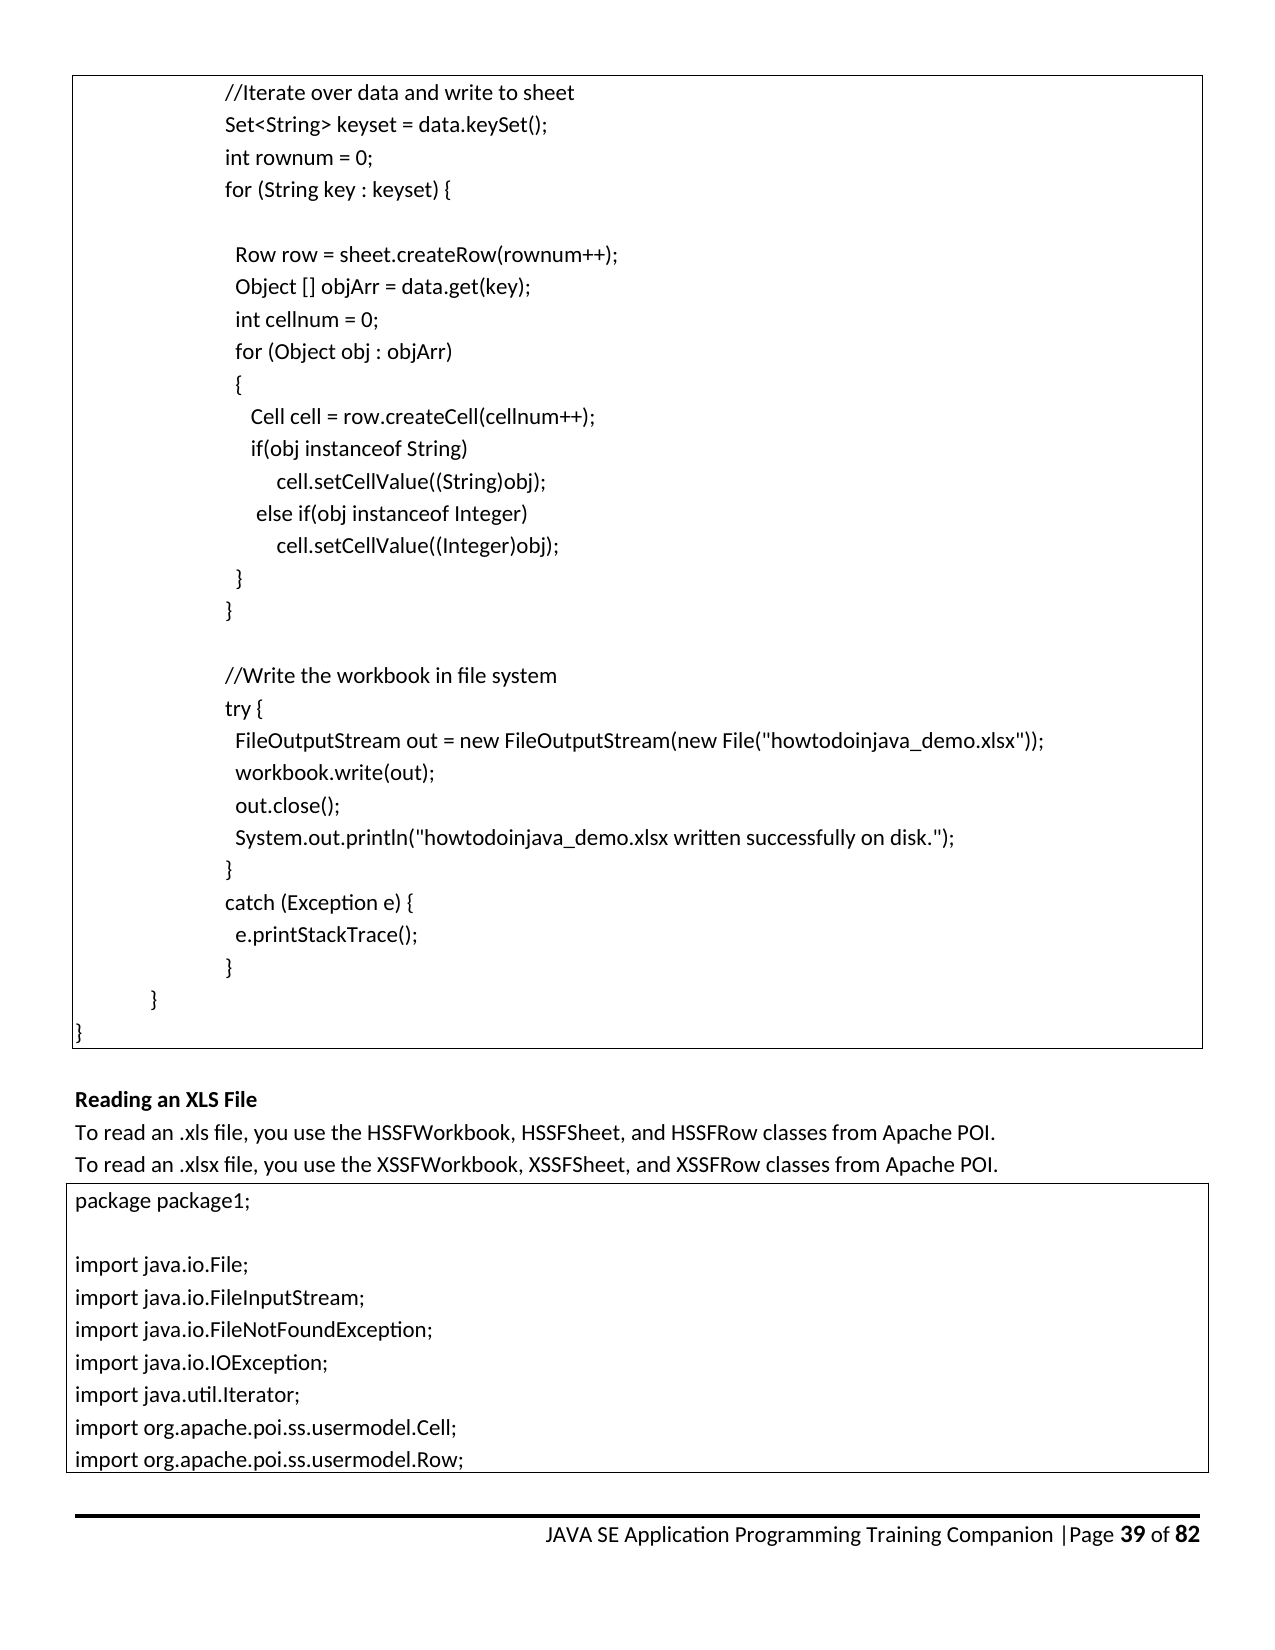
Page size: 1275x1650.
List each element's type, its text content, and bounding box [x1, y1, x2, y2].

text for (Object obj : objArr) [73, 334, 1202, 365]
text import java.io.IOException; [67, 1345, 1208, 1376]
text cell.setCellValue((Integer)obj); [73, 528, 1202, 560]
text } [73, 852, 1202, 884]
text e.printStackTrace(); [73, 917, 1202, 948]
text To read an .xls file, you use the HSSFWorkbook, HSSFSheet, and HSSFRow classes from Apache POI. [75, 1118, 1200, 1146]
text //Write the workbook in file system [73, 658, 1202, 689]
text { [73, 367, 1202, 398]
text int cellnum = 0; [73, 302, 1202, 333]
text FileOutputStream out = new FileOutputStream(new File("howtodoinjava_demo.xlsx")); [73, 723, 1202, 754]
text cell.setCellValue((String)obj); [73, 464, 1202, 495]
text for (String key : keyset) { [73, 172, 1202, 203]
text import java.io.FileInputStream; [67, 1280, 1208, 1311]
text try { [73, 691, 1202, 722]
text catch (Exception e) { [73, 885, 1202, 916]
text import org.apache.poi.ss.usermodel.Cell; [67, 1409, 1208, 1441]
text Cell cell = row.createCell(cellnum++); [73, 399, 1202, 430]
text import java.io.File; [67, 1247, 1208, 1279]
text Set<String> keyset = data.keySet(); [73, 107, 1202, 138]
text } [73, 561, 1202, 592]
text import java.util.Iterator; [67, 1377, 1208, 1408]
text } [73, 593, 1202, 624]
text Reading an XLS File [75, 1086, 1200, 1113]
text Row row = sheet.createRow(rownum++); [73, 237, 1202, 268]
text int rownum = 0; [73, 140, 1202, 171]
text out.close(); [73, 788, 1202, 819]
text } [73, 982, 1202, 1013]
text } [73, 1014, 1202, 1048]
text import java.io.FileNotFoundException; [67, 1312, 1208, 1343]
text import org.apache.poi.ss.usermodel.Row; [67, 1442, 1208, 1472]
text System.out.println("howtodoinjava_demo.xlsx written successfully on disk."); [73, 820, 1202, 851]
text if(obj instanceof String) [73, 431, 1202, 462]
text } [73, 950, 1202, 981]
text //Iterate over data and write to sheet [73, 76, 1202, 106]
text workbook.write(out); [73, 755, 1202, 786]
text package package1; [67, 1184, 1208, 1214]
text else if(obj instanceof Integer) [73, 496, 1202, 527]
text To read an .xlsx file, you use the XSSFWorkbook, XSSFSheet, and XSSFRow classes from Apache POI. [75, 1150, 1200, 1178]
text Object [] objArr = data.get(key); [73, 269, 1202, 301]
